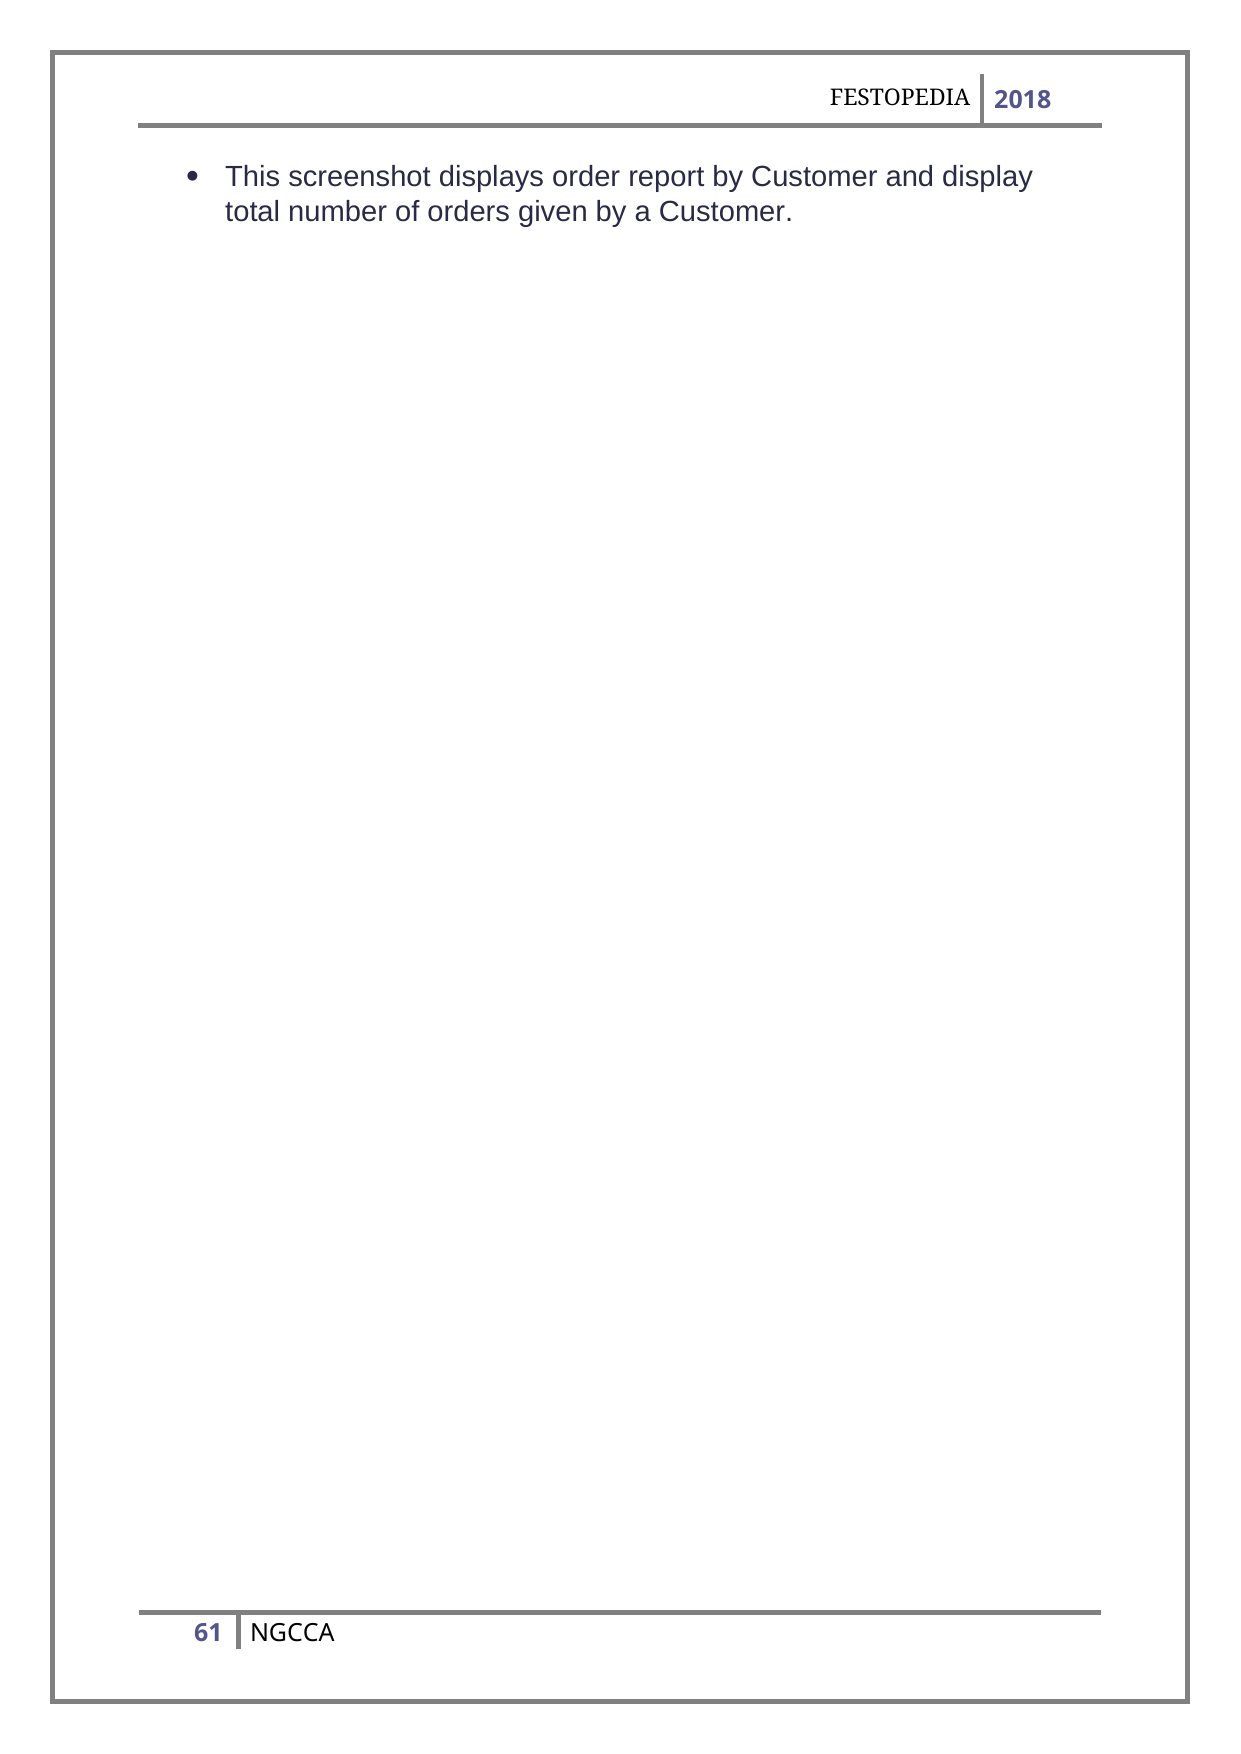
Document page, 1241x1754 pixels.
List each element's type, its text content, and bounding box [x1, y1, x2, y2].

list This screenshot displays order report by Customer and display total number of orders given by a Customer. [187, 159, 1090, 228]
